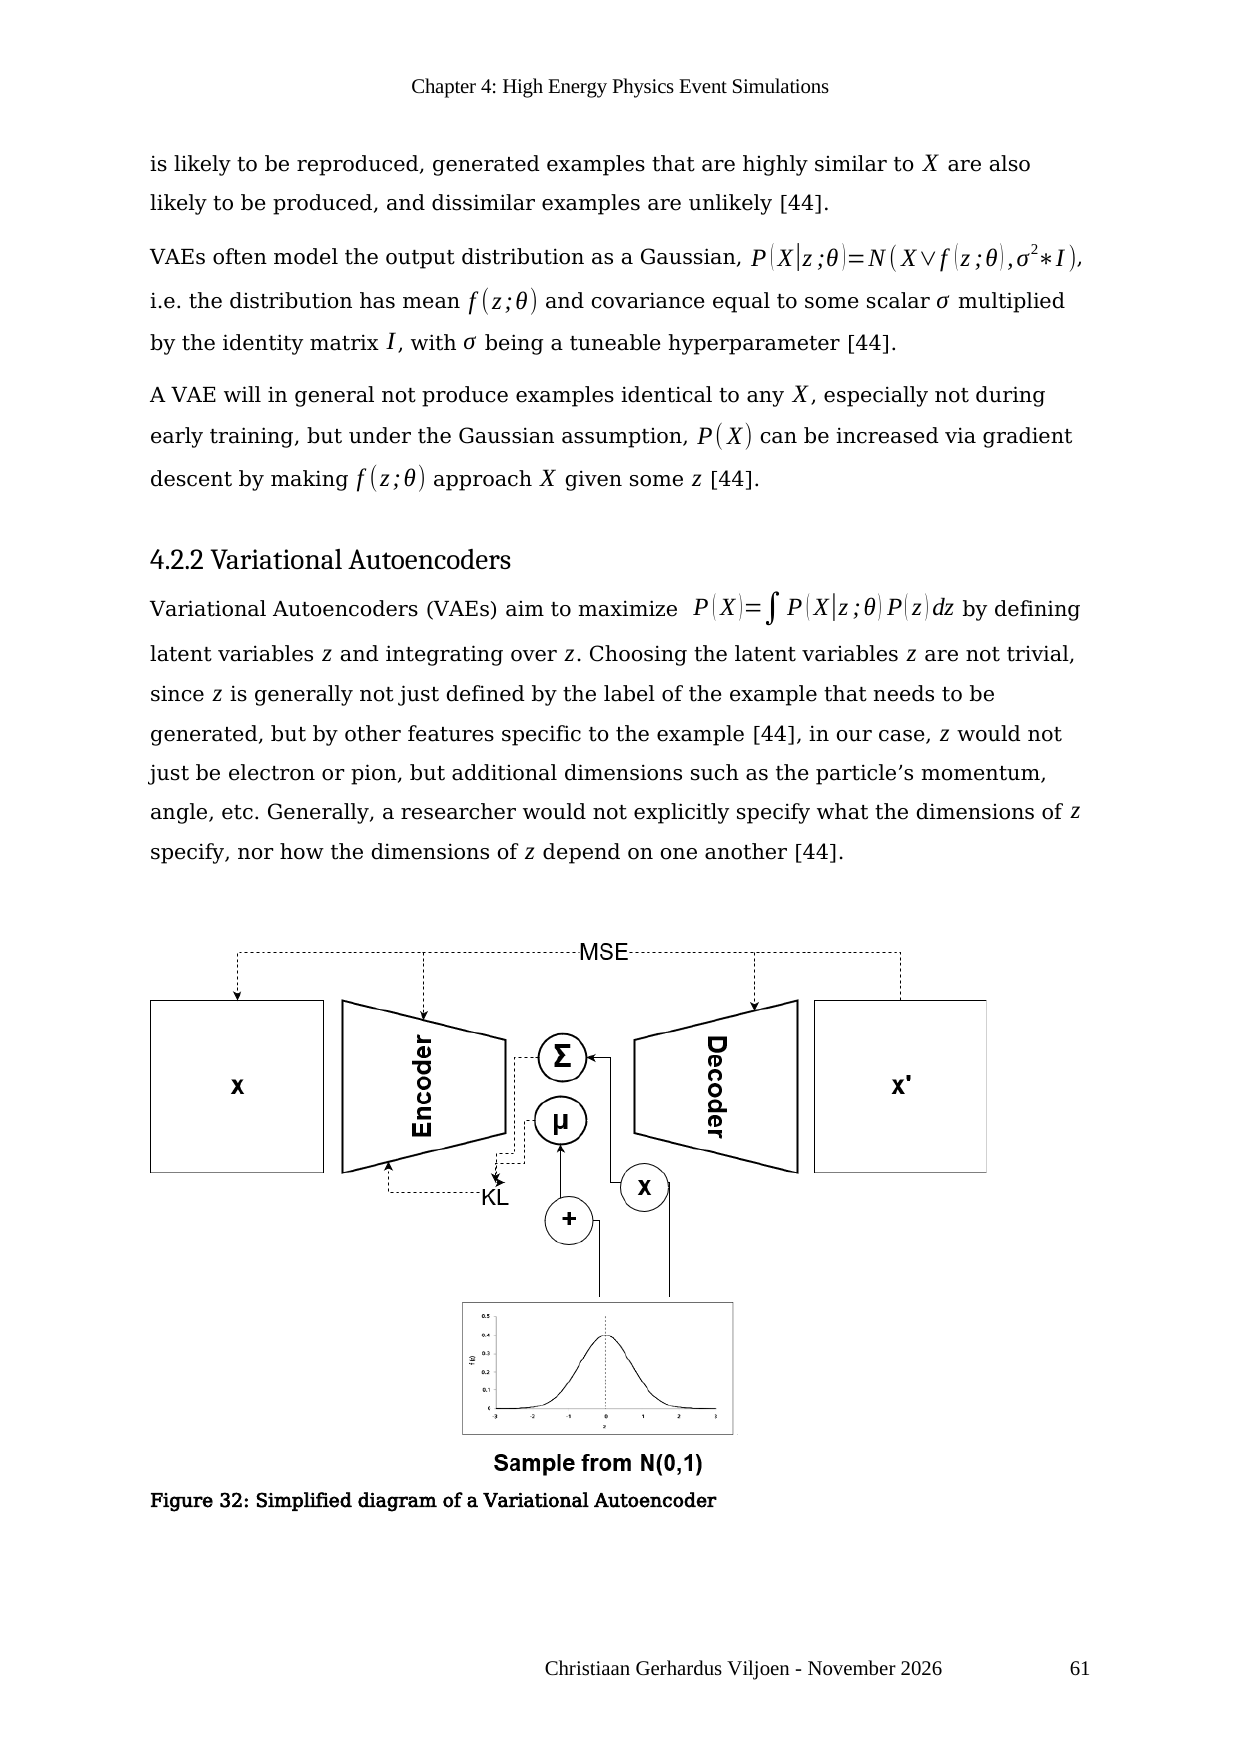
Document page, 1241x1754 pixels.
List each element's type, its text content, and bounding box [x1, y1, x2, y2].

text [150, 150, 1090, 215]
subtitle Variational Autoencoders [150, 543, 1090, 577]
text Variational Autoencoders (VAEs) aim to maximize by defining latent variables and integrating over . Choosing the latent variables are not trivial, since is generally not just defined by the label of the example that needs to be generated, but by other features specific to the example , in our case, would not just be electron or pion, but additional dimensions such as the particle’s momentum, angle, etc. Generally, a researcher would not explicitly specify what the dimensions of specify, nor how the dimensions of depend on one another . [150, 589, 1090, 865]
text A VAE will in general not produce examples identical to any , especially not during early training, but under the Gaussian assumption, can be increased via gradient descent by making approach given some . [150, 381, 1090, 493]
picture [150, 940, 987, 1476]
text VAEs often model the output distribution as a Gaussian, , i.e. the distribution has mean and covariance equal to some scalar multiplied by the identity matrix , with being a tuneable hyperparameter . [150, 240, 1090, 356]
